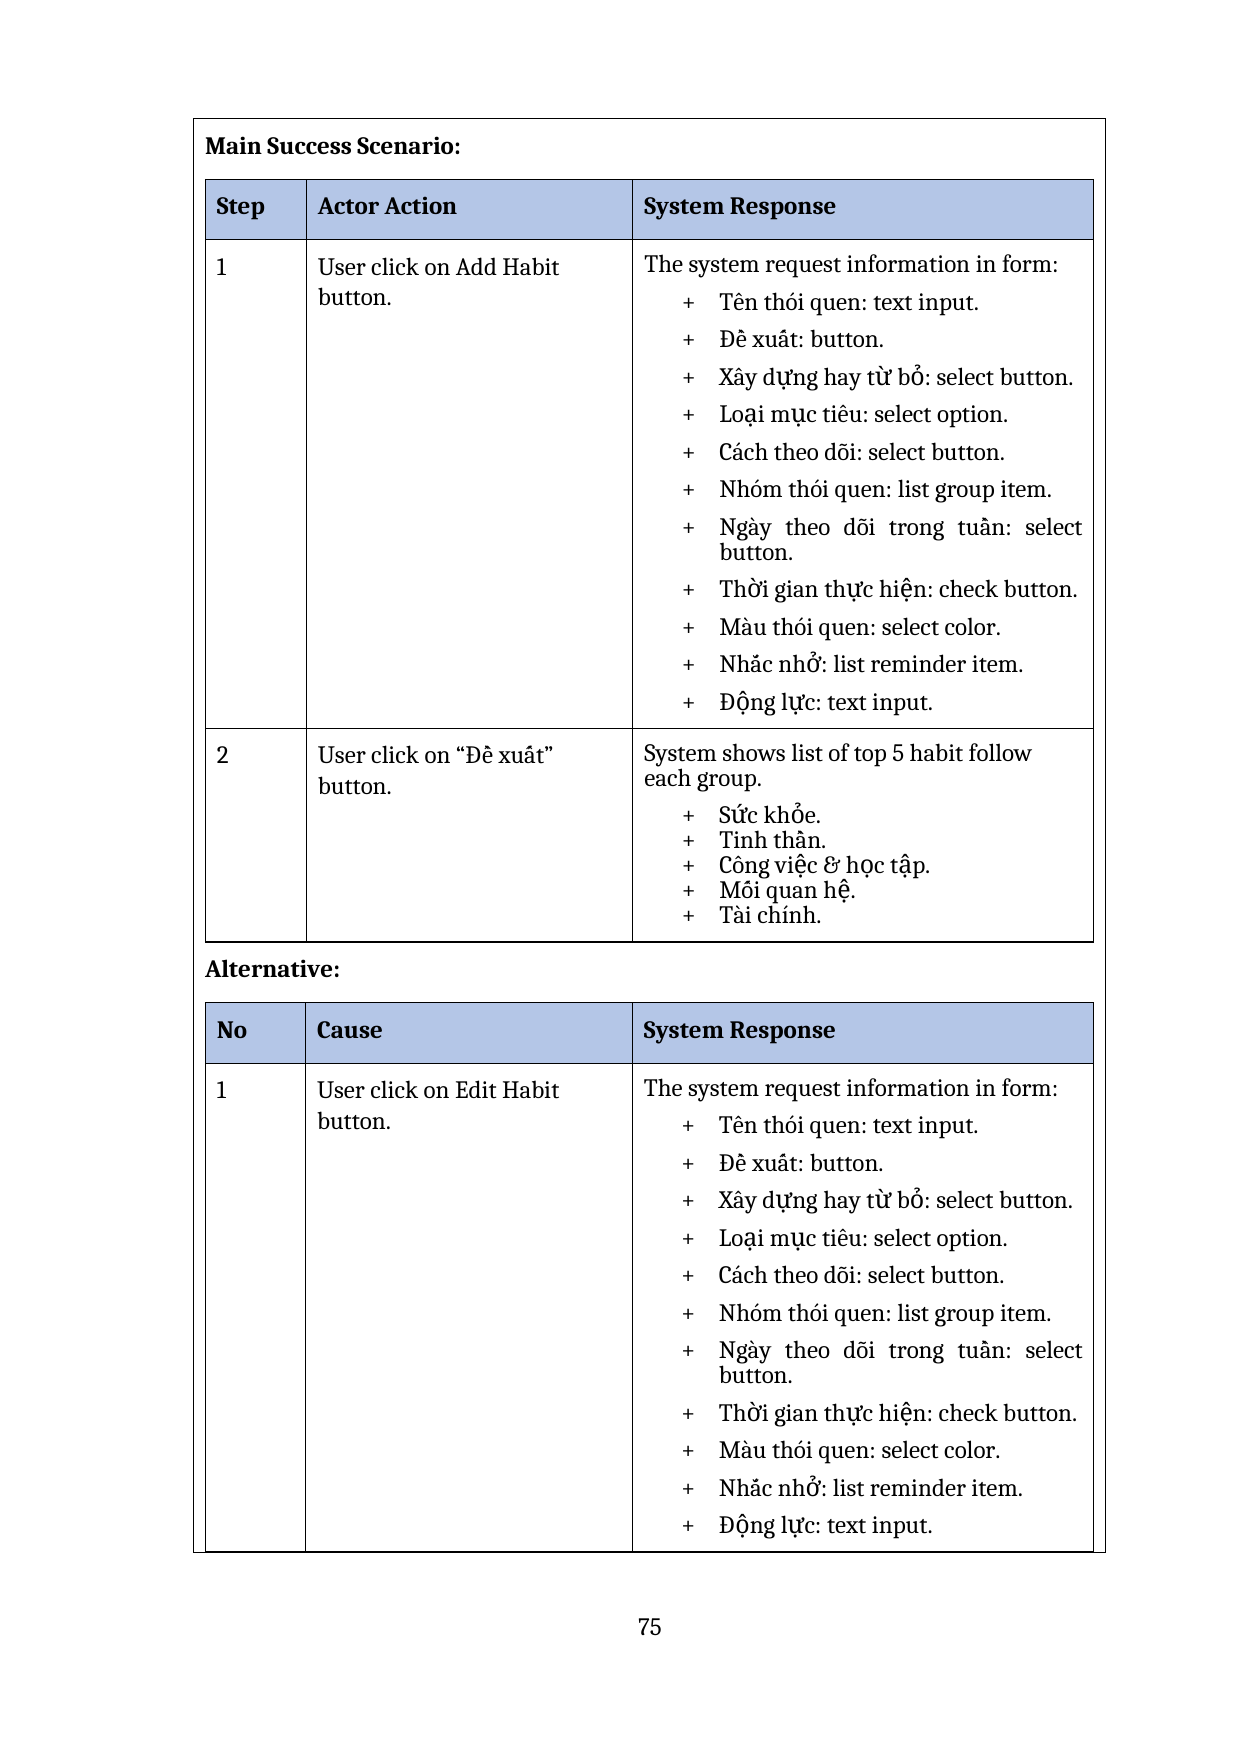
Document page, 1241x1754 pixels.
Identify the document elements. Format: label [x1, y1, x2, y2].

table_cell [194, 119, 1105, 1552]
